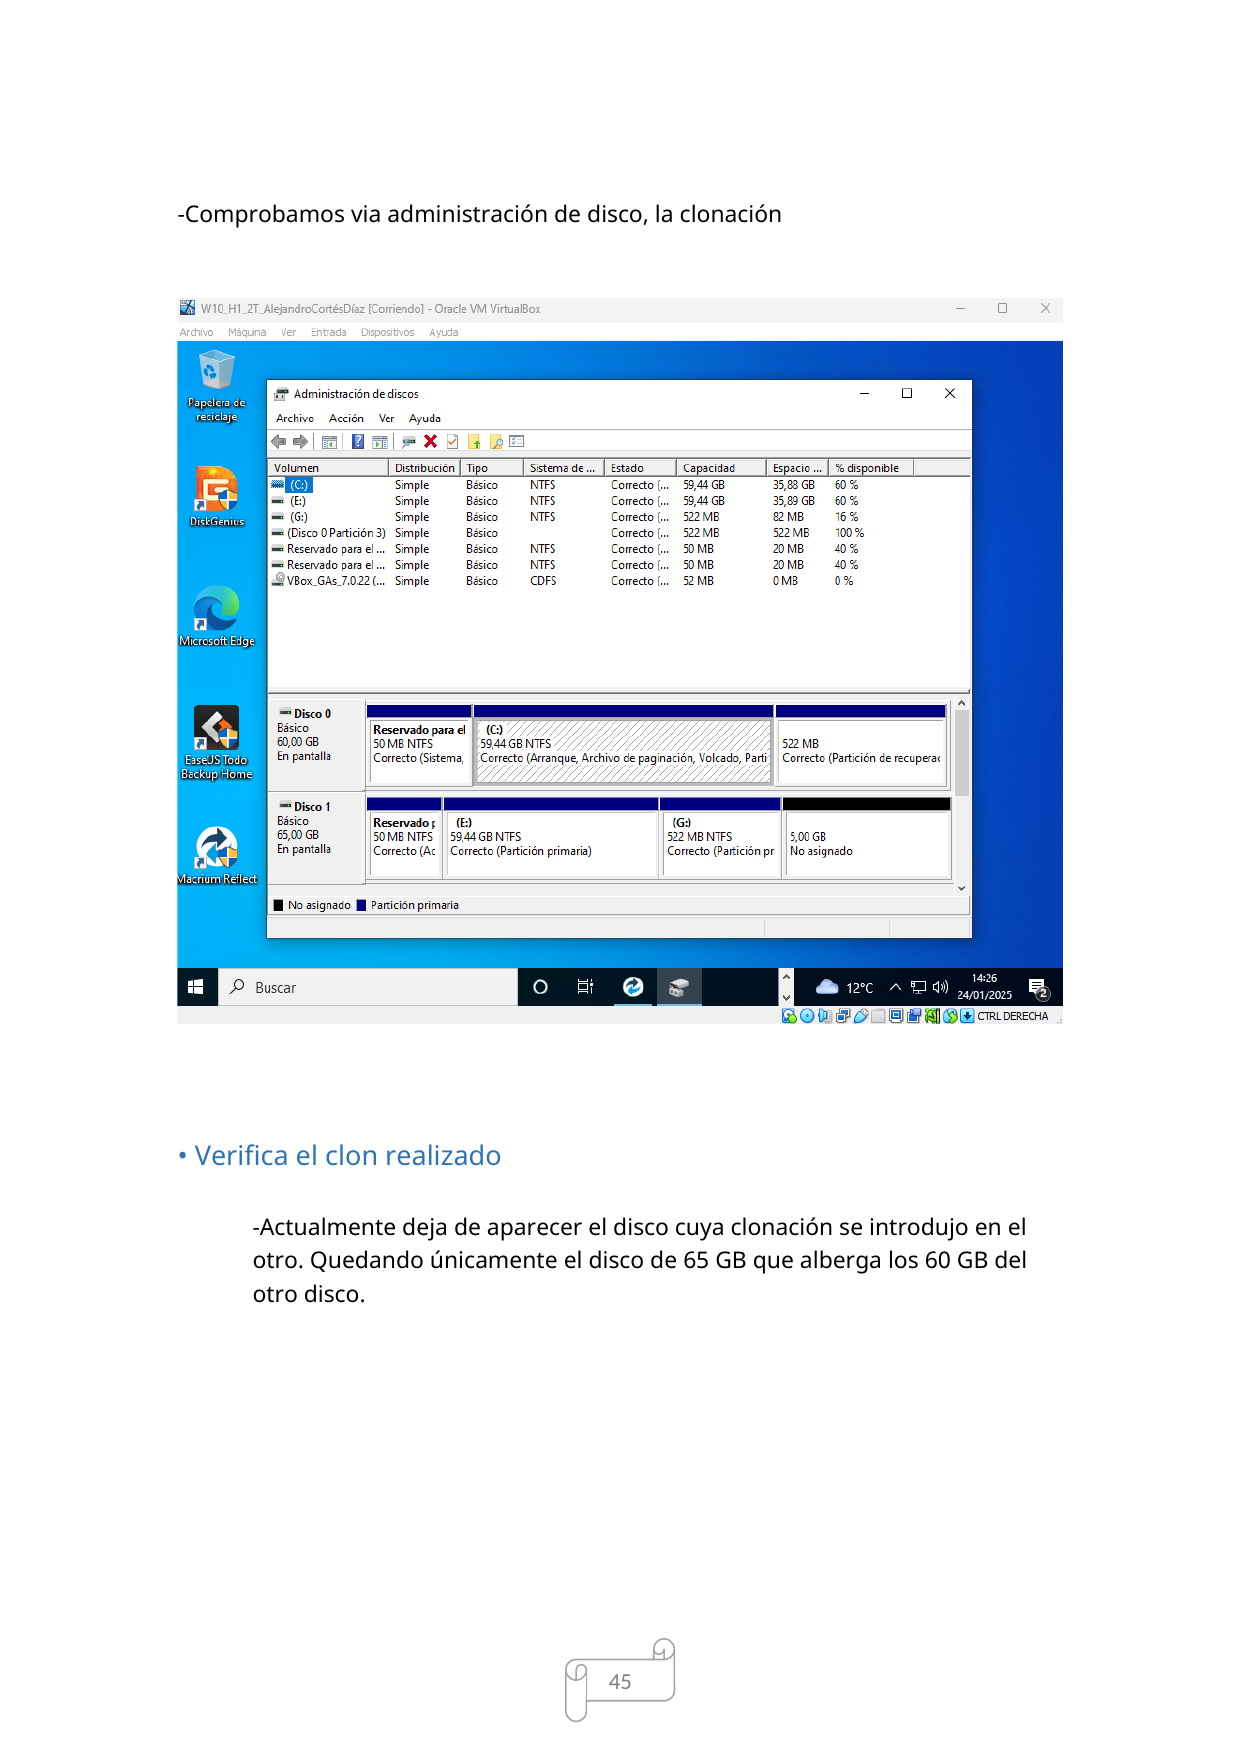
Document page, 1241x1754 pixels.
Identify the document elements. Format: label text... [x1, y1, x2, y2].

picture [198, 878, 220, 882]
picture [195, 467, 237, 510]
picture [177, 298, 1063, 1024]
picture [200, 770, 217, 780]
picture [177, 875, 193, 882]
picture [195, 827, 237, 868]
text -Comprobamos via administración de disco, la clonación [177, 198, 1063, 229]
picture [180, 637, 194, 644]
picture [195, 586, 238, 630]
picture [221, 413, 235, 422]
picture [225, 756, 232, 763]
picture [233, 758, 245, 763]
picture [182, 770, 195, 777]
list -Actualmente deja de aparecer el disco cuya clonación se introdujo en el otro. Quedando únicamente el disco de 65 GB que alberga los 60 GB del otro disco. [252, 1210, 1063, 1309]
picture [237, 637, 252, 645]
picture [195, 706, 238, 749]
picture [227, 770, 250, 777]
picture [177, 390, 187, 396]
picture [199, 640, 209, 644]
subtitle • Verifica el clon realizado [177, 1137, 1063, 1174]
picture [224, 875, 246, 882]
picture [195, 399, 222, 408]
picture [212, 638, 225, 644]
